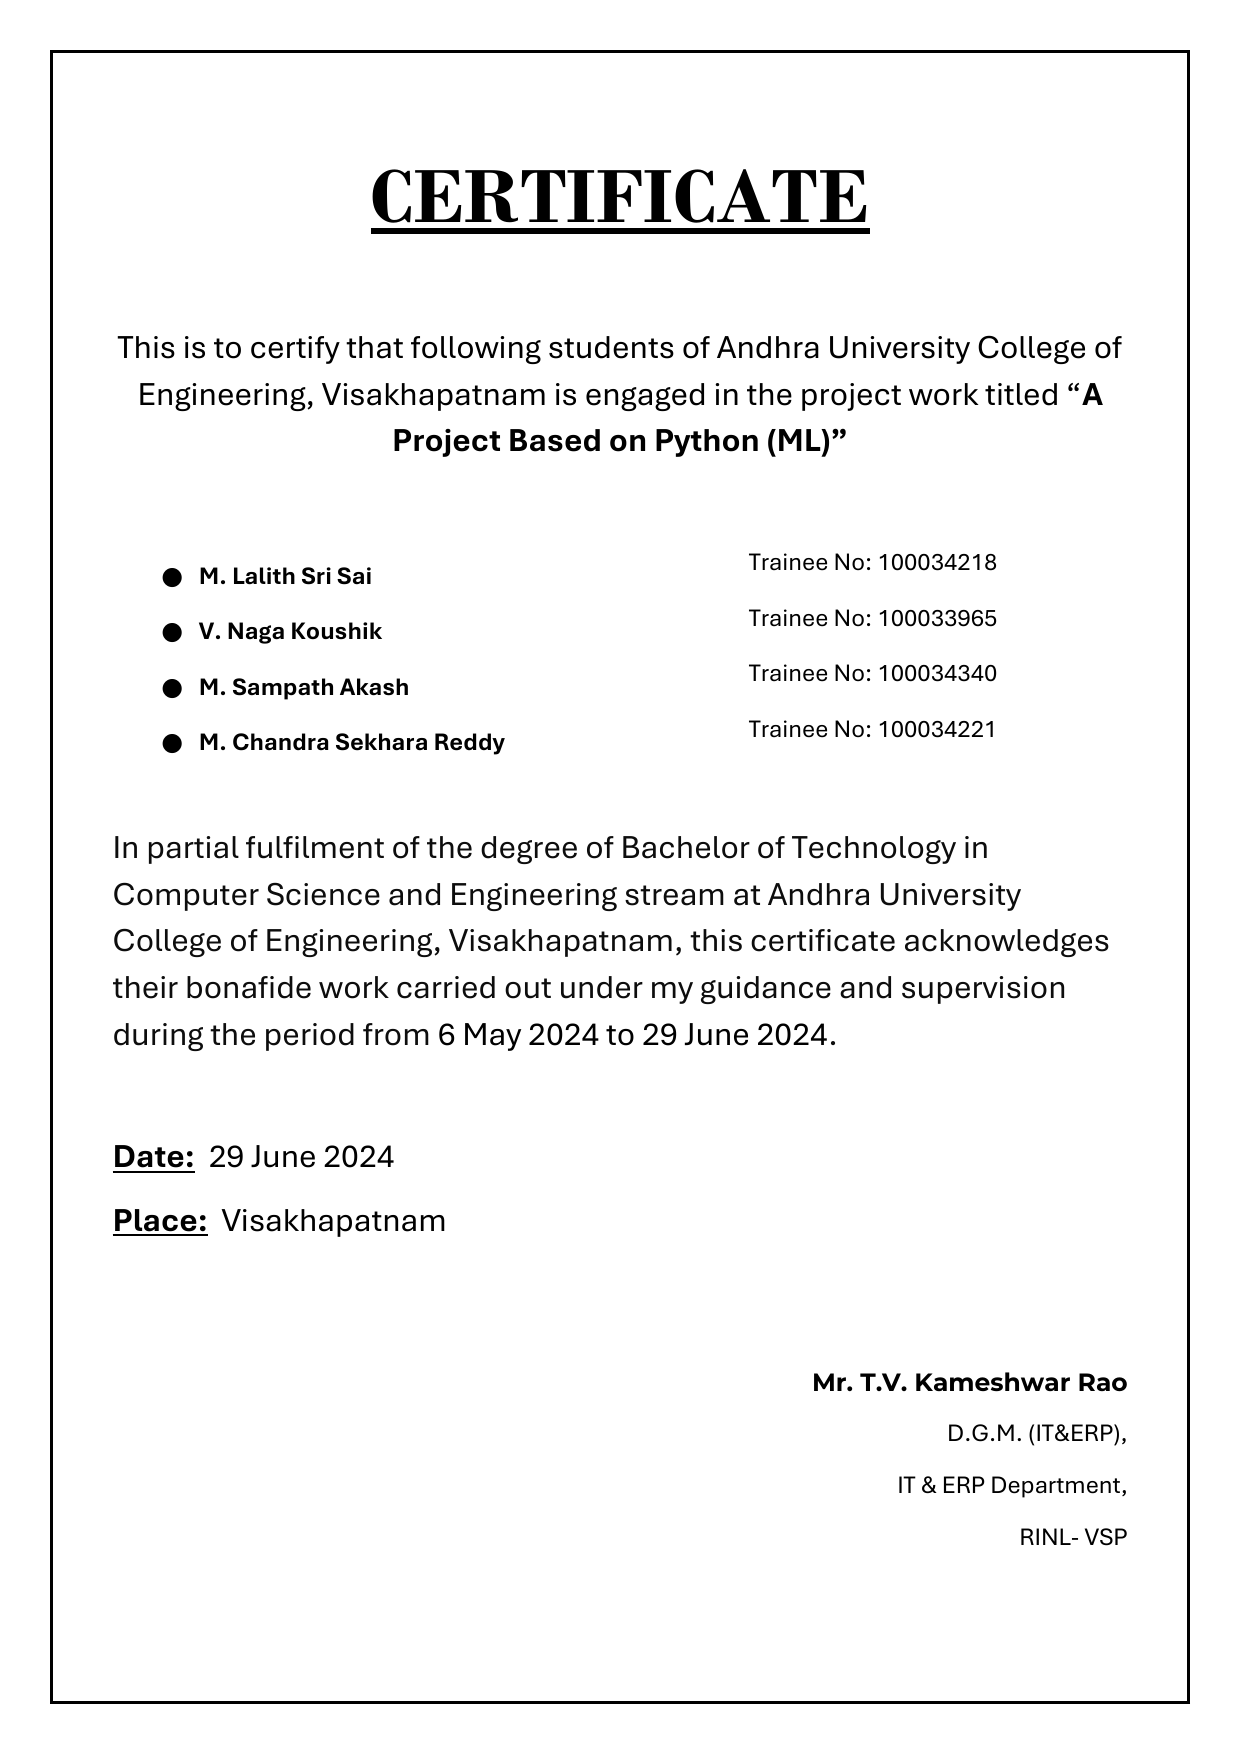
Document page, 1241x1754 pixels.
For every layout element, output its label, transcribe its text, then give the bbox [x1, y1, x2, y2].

table_cell V. Naga Koushik [113, 603, 619, 658]
text Date: 29 June 2024 [112, 1137, 1128, 1177]
text Place: Visakhapatnam [112, 1200, 1128, 1241]
table_header M. Lalith Sri Sai [113, 547, 619, 603]
table_cell Trainee No: 100034221 [620, 714, 1127, 769]
text IT & ERP Department, [112, 1470, 1128, 1501]
text In partial fulfilment of the degree of Bachelor of Technology in Computer Science and Engineering stream at Andhra University College of Engineering, Visakhapatnam, this certificate acknowledges their bonafide work carried out under my guidance and supervision during the period from 6 May 2024 to 29 June 2024. [112, 827, 1128, 1055]
text D.G.M. (IT&ERP), [112, 1418, 1128, 1449]
table_cell Trainee No: 100034340 [620, 658, 1127, 714]
table_cell M. Sampath Akash [113, 658, 619, 714]
text Mr. T.V. Kameshwar Rao [112, 1367, 1128, 1397]
table_cell M. Chandra Sekhara Reddy [113, 714, 619, 769]
text CERTIFICATE [112, 150, 1128, 245]
table_cell Trainee No: 100033965 [620, 603, 1127, 658]
text This is to certify that following students of Andhra University College of Engineering, Visakhapatnam is engaged in the project work titled “A Project Based on Python (ML)” [112, 327, 1128, 461]
text RINL- VSP [112, 1522, 1128, 1552]
table_header Trainee No: 100034218 [620, 547, 1127, 603]
